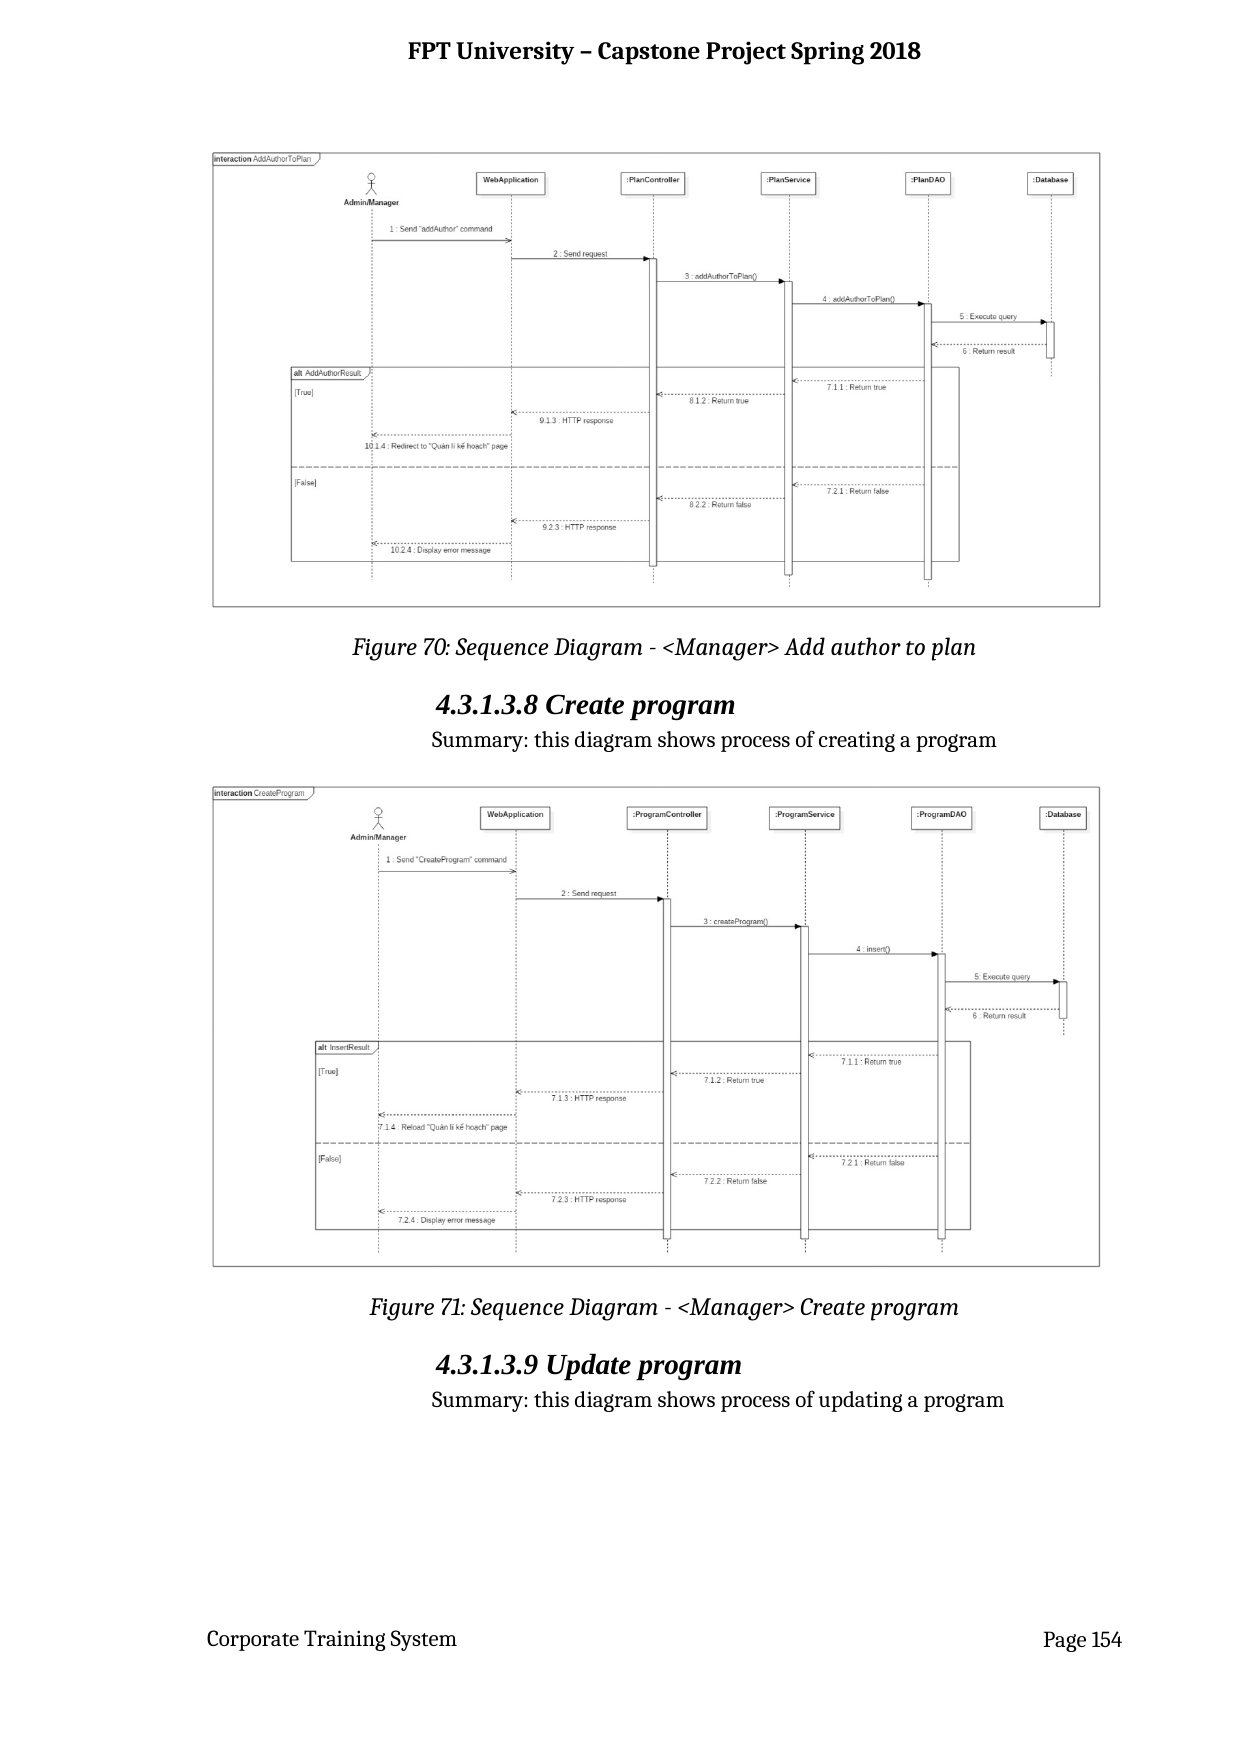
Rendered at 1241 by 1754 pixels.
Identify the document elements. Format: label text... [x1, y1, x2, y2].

text Summary: this diagram shows process of updating a program [432, 1386, 1122, 1413]
subtitle 4.3.1.3.9 Update program [436, 1347, 1124, 1380]
picture [207, 781, 1122, 1289]
text Figure 71: Sequence Diagram - <Manager> Create program [207, 1289, 1122, 1322]
picture [207, 147, 1122, 629]
text Figure 70: Sequence Diagram - <Manager> Add author to plan [207, 629, 1122, 662]
text Summary: this diagram shows process of creating a program [432, 727, 1122, 753]
subtitle 4.3.1.3.8 Create program [436, 687, 1124, 721]
